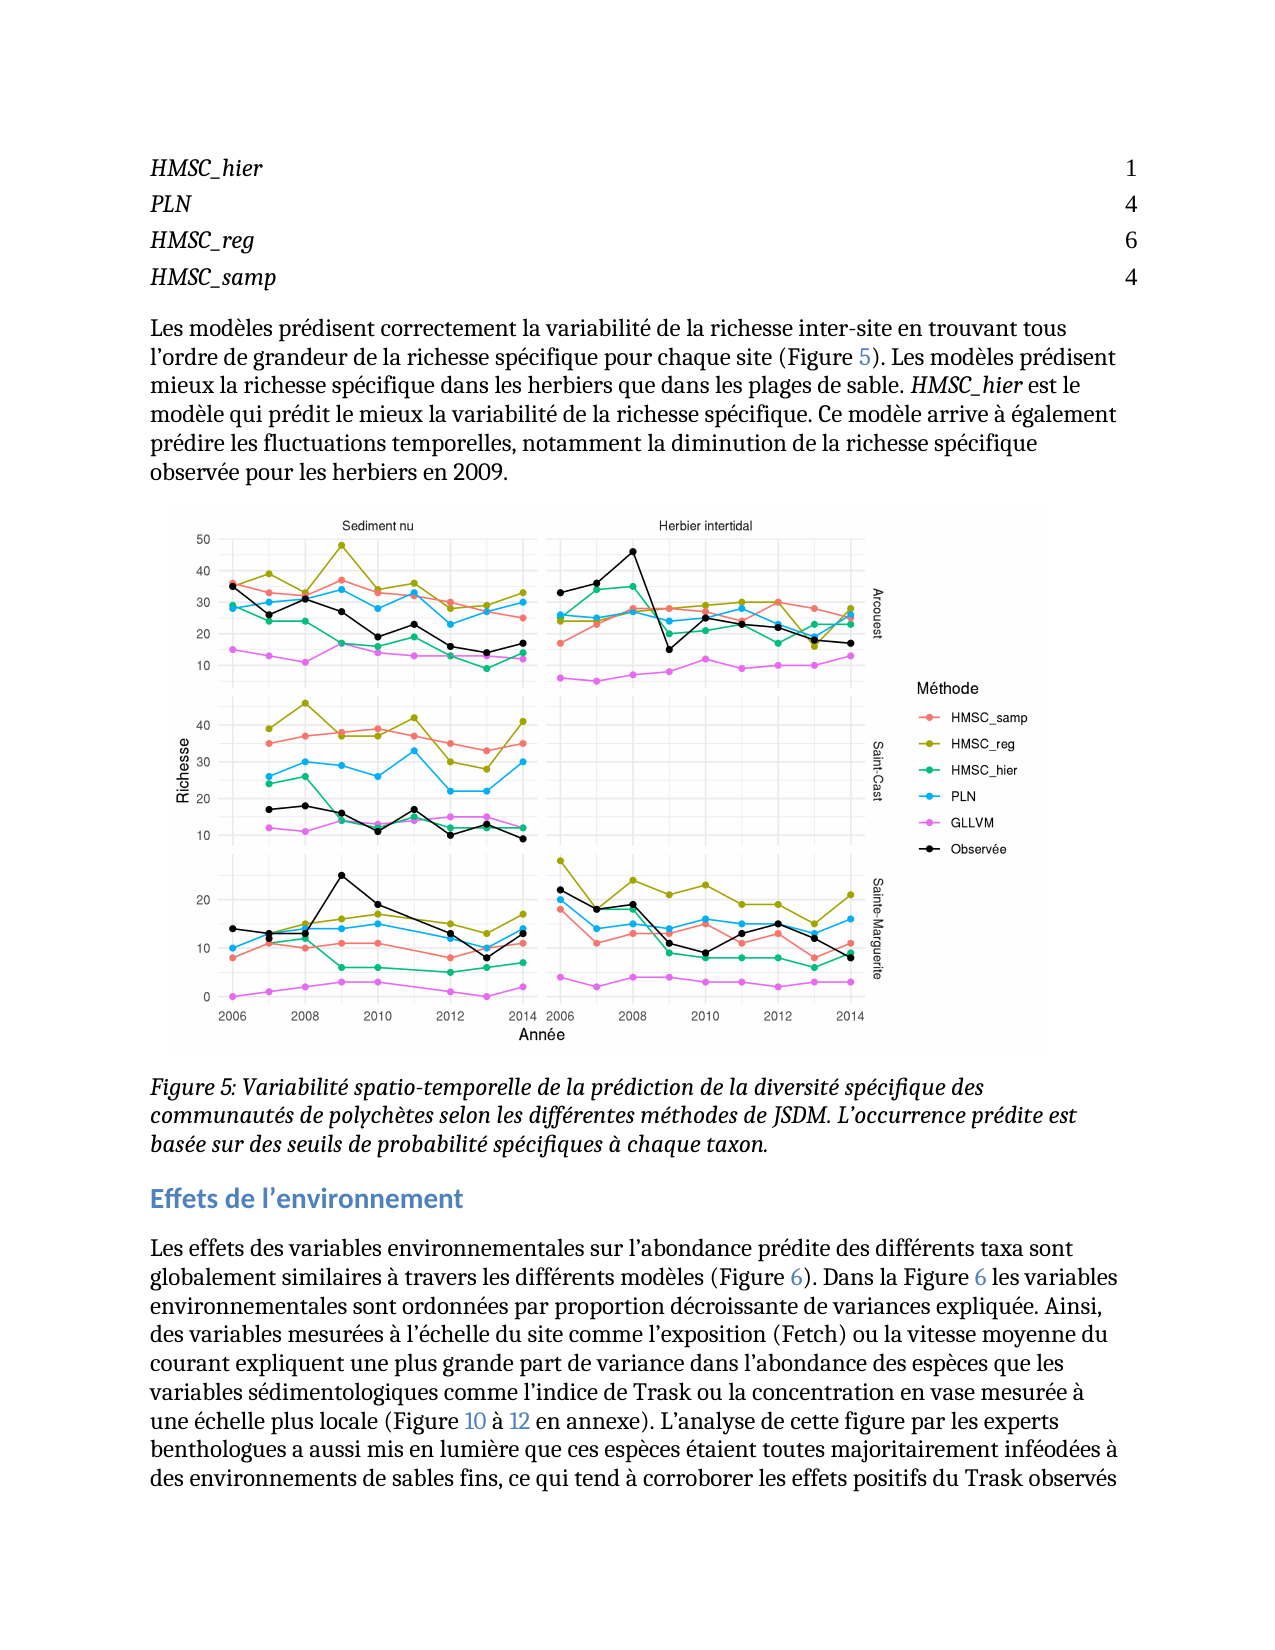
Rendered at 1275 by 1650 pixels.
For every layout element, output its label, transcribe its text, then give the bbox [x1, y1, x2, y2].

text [150, 1234, 1125, 1493]
table_cell PLN [139, 186, 1114, 222]
table_cell HMSC_samp [139, 259, 1114, 295]
table_cell [1114, 259, 1275, 295]
table_cell [1114, 150, 1275, 186]
text Figure 5: Variabilité spatio-temporelle de la prédiction de la diversité spécifique des communautés de polychètes selon les différentes méthodes de JSDM. L’occurrence prédite est basée sur des seuils de probabilité spécifiques à chaque taxon. [150, 1073, 1125, 1159]
subtitle Effets de l’environnement [150, 1180, 1125, 1215]
table_cell [1114, 186, 1275, 222]
table_cell HMSC_reg [139, 223, 1114, 259]
table_cell [1114, 223, 1275, 259]
text Les modèles prédisent correctement la variabilité de la richesse inter-site en trouvant tous l’ordre de grandeur de la richesse spécifique pour chaque site (Figure 5). Les modèles prédisent mieux la richesse spécifique dans les herbiers que dans les plages de sable. HMSC_hier est le modèle qui prédit le mieux la variabilité de la richesse spécifique. Ce modèle arrive à également prédire les fluctuations temporelles, notamment la diminution de la richesse spécifique observée pour les herbiers en 2009. [150, 314, 1125, 486]
picture [168, 505, 1044, 1052]
table_cell HMSC_hier [139, 150, 1114, 186]
